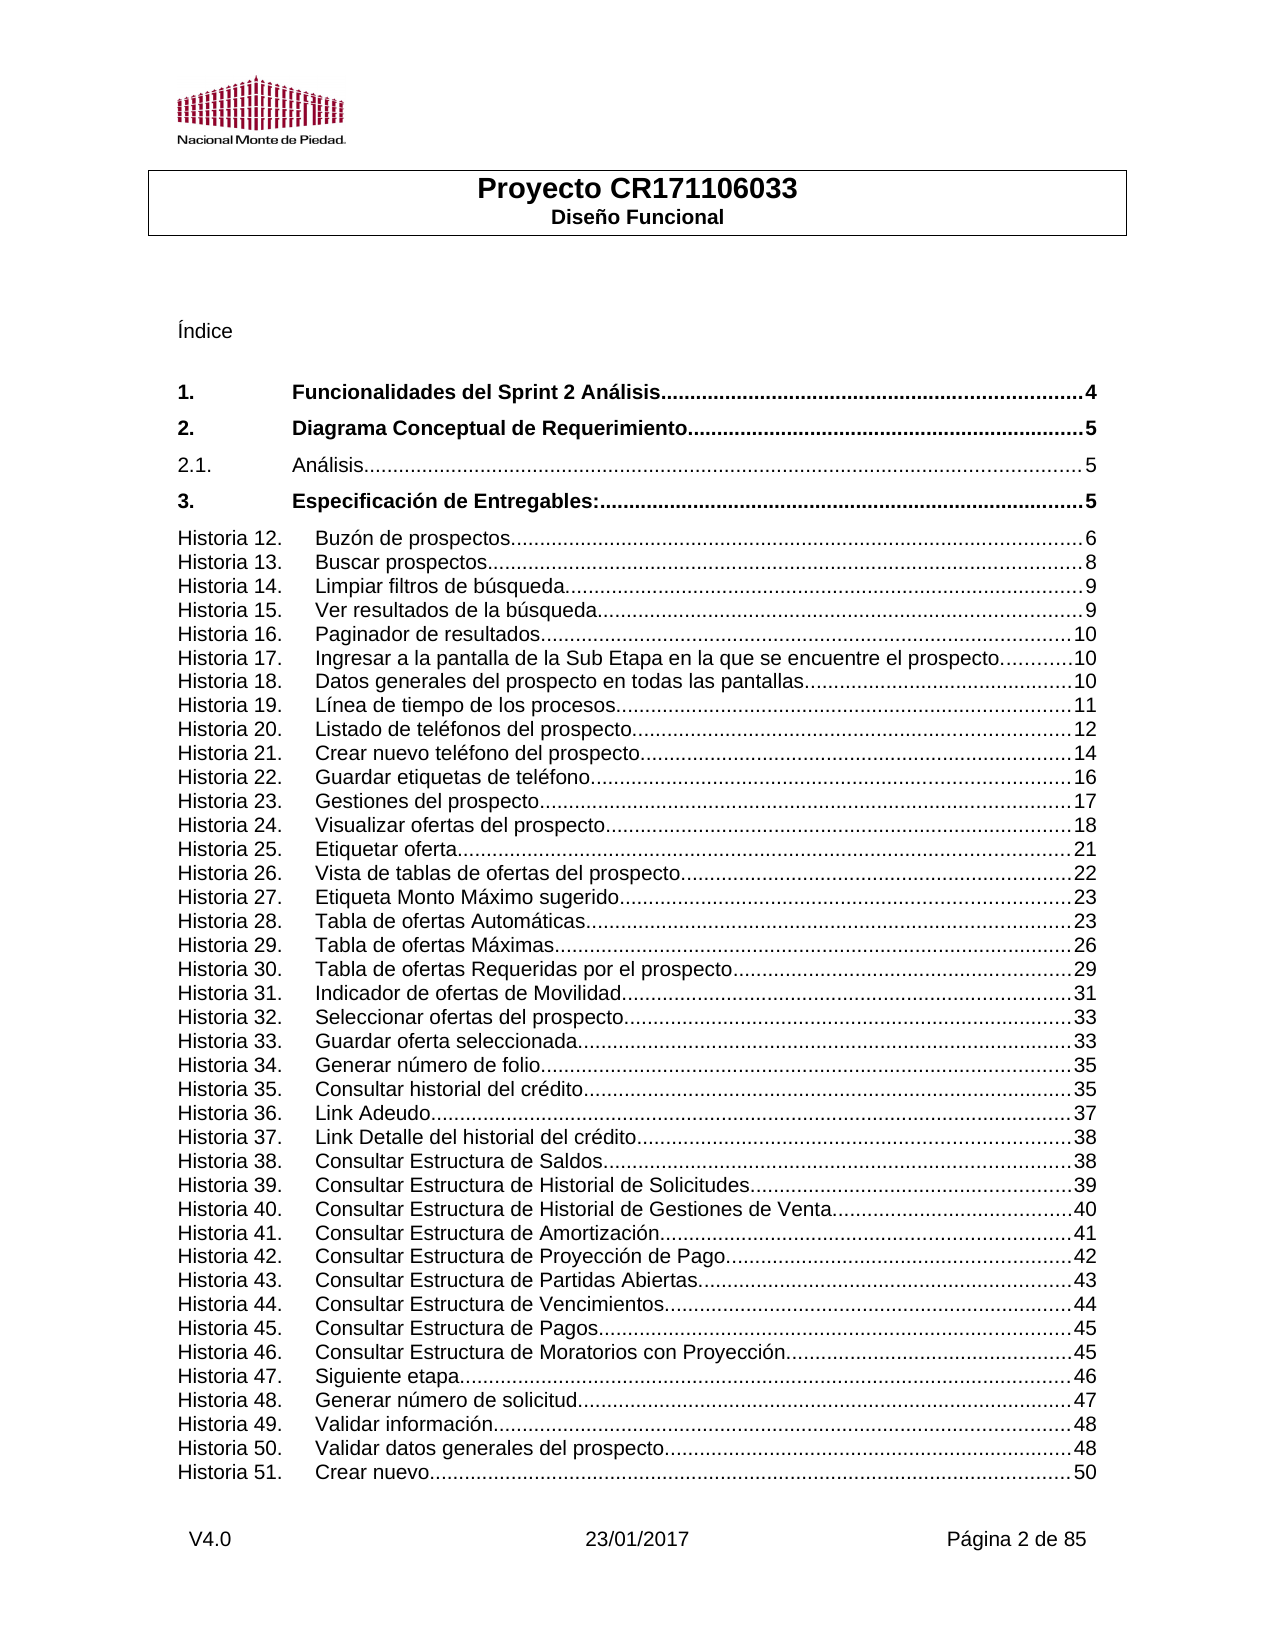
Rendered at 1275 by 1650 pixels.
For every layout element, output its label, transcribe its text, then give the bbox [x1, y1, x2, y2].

text Historia 12. Buzón de prospectos. 6 [177, 526, 1098, 549]
text 1. Funcionalidades del Sprint 2 Análisis. 4 [177, 380, 1098, 404]
text Historia 42. Consultar Estructura de Proyección de Pago. 42 [177, 1244, 1098, 1268]
text Historia 26. Vista de tablas de ofertas del prospecto. 22 [177, 861, 1098, 885]
text Historia 44. Consultar Estructura de Vencimientos. 44 [177, 1292, 1098, 1316]
text Historia 46. Consultar Estructura de Moratorios con Proyección. 45 [177, 1340, 1098, 1364]
picture [177, 75, 346, 144]
text Historia 33. Guardar oferta seleccionada. 33 [177, 1029, 1098, 1053]
text 2.1. Análisis 5 [177, 453, 1098, 477]
text Historia 41. Consultar Estructura de Amortización. 41 [177, 1220, 1098, 1244]
text Historia 50. Validar datos generales del prospecto. 48 [177, 1436, 1098, 1460]
text Historia 13. Buscar prospectos. 8 [177, 549, 1098, 573]
text Historia 31. Indicador de ofertas de Movilidad. 31 [177, 981, 1098, 1005]
text Historia 28. Tabla de ofertas Automáticas. 23 [177, 909, 1098, 933]
text Historia 51. Crear nuevo. 50 [177, 1460, 1098, 1484]
text Historia 21. Crear nuevo teléfono del prospecto. 14 [177, 741, 1098, 765]
text Historia 22. Guardar etiquetas de teléfono. 16 [177, 765, 1098, 789]
text Historia 25. Etiquetar oferta. 21 [177, 837, 1098, 861]
text 3. Especificación de Entregables: 5 [177, 489, 1098, 513]
text Historia 27. Etiqueta Monto Máximo sugerido. 23 [177, 885, 1098, 909]
text Historia 17. Ingresar a la pantalla de la Sub Etapa en la que se encuentre el prospecto. 10 [177, 645, 1098, 669]
text Historia 45. Consultar Estructura de Pagos. 45 [177, 1316, 1098, 1340]
text Historia 30. Tabla de ofertas Requeridas por el prospecto. 29 [177, 957, 1098, 981]
text Historia 18. Datos generales del prospecto en todas las pantallas. 10 [177, 669, 1098, 693]
text Historia 43. Consultar Estructura de Partidas Abiertas. 43 [177, 1268, 1098, 1292]
text Historia 16. Paginador de resultados. 10 [177, 621, 1098, 645]
text Historia 38. Consultar Estructura de Saldos. 38 [177, 1148, 1098, 1172]
text Historia 32. Seleccionar ofertas del prospecto. 33 [177, 1005, 1098, 1029]
text Historia 40. Consultar Estructura de Historial de Gestiones de Venta. 40 [177, 1196, 1098, 1220]
text Historia 14. Limpiar filtros de búsqueda. 9 [177, 573, 1098, 597]
text Historia 48. Generar número de solicitud. 47 [177, 1388, 1098, 1412]
text Historia 36. Link Adeudo. 37 [177, 1101, 1098, 1124]
text Historia 23. Gestiones del prospecto. 17 [177, 789, 1098, 813]
text Historia 34. Generar número de folio. 35 [177, 1053, 1098, 1077]
text Historia 49. Validar información. 48 [177, 1412, 1098, 1436]
text Historia 35. Consultar historial del crédito. 35 [177, 1077, 1098, 1101]
text Historia 29. Tabla de ofertas Máximas. 26 [177, 933, 1098, 957]
text Historia 15. Ver resultados de la búsqueda. 9 [177, 597, 1098, 621]
text Historia 37. Link Detalle del historial del crédito. 38 [177, 1124, 1098, 1148]
text Historia 19. Línea de tiempo de los procesos. 11 [177, 693, 1098, 717]
text Historia 24. Visualizar ofertas del prospecto. 18 [177, 813, 1098, 837]
text Historia 47. Siguiente etapa. 46 [177, 1364, 1098, 1388]
text Historia 39. Consultar Estructura de Historial de Solicitudes. 39 [177, 1172, 1098, 1196]
text 2. Diagrama Conceptual de Requerimiento 5 [177, 416, 1098, 440]
text Índice [177, 319, 1098, 343]
text Historia 20. Listado de teléfonos del prospecto. 12 [177, 717, 1098, 741]
